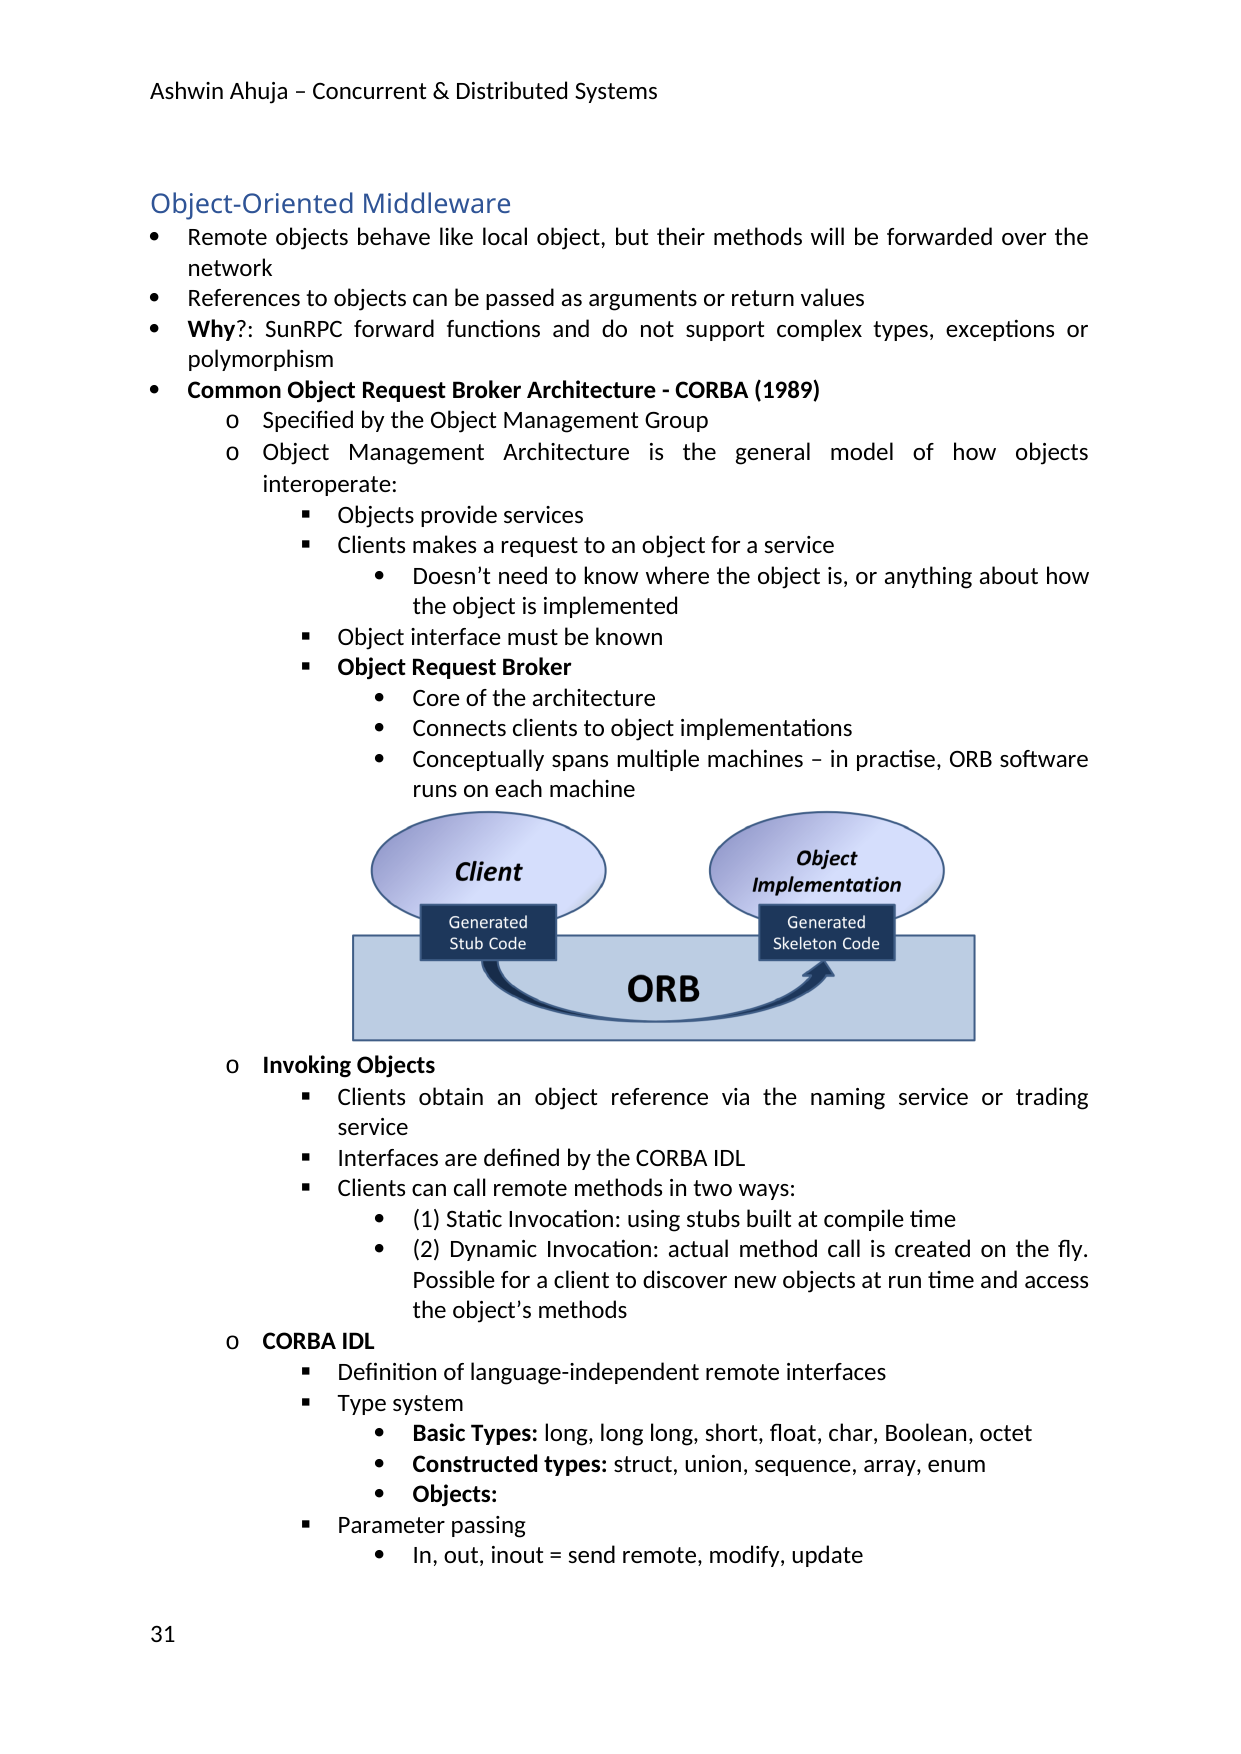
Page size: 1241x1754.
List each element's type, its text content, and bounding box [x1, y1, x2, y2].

list Remote objects behave like local object, but their methods will be forwarded over the network [150, 222, 1090, 283]
list Clients can call remote methods in two ways: [300, 1172, 1090, 1203]
list Constructed types: struct, union, sequence, array, enum [375, 1448, 1090, 1479]
list Why?: SunRPC forward functions and do not support complex types, exceptions or polymorphism [150, 313, 1090, 374]
list Basic Types: long, long long, short, float, char, Boolean, octet [375, 1418, 1090, 1448]
list Common Object Request Broker Architecture - CORBA (1989) [150, 374, 1090, 405]
list Doesn’t need to know where the object is, or anything about how the object is implemented [375, 560, 1090, 621]
picture [337, 803, 984, 1049]
list Object interface must be known [300, 621, 1090, 651]
list Object Request Broker [300, 651, 1090, 682]
list (1) Static Invocation: using stubs built at compile time [375, 1203, 1090, 1233]
list Core of the architecture [375, 682, 1090, 712]
list Connects clients to object implementations [375, 712, 1090, 743]
list Objects: [375, 1479, 1090, 1509]
list References to objects can be passed as arguments or return values [150, 283, 1090, 313]
list CORBA IDL [225, 1325, 1090, 1357]
list (2) Dynamic Invocation: actual method call is created on the fly. Possible for a client to discover new objects at run time and access the object’s methods [375, 1233, 1090, 1325]
list Clients makes a request to an object for a service [300, 529, 1090, 560]
list Invoking Objects [225, 1049, 1090, 1081]
list Interfaces are defined by the CORBA IDL [300, 1142, 1090, 1172]
list Specified by the Object Management Group [225, 405, 1090, 436]
list Object Management Architecture is the general model of how objects interoperate: [225, 436, 1090, 499]
list In, out, inout = send remote, modify, update [375, 1540, 1090, 1570]
list Objects provide services [300, 499, 1090, 529]
list Conceptually spans multiple machines – in practise, ORB software runs on each machine [375, 743, 1090, 804]
list Definition of language-independent remote interfaces [300, 1357, 1090, 1387]
subtitle Object-Oriented Middleware [150, 185, 1090, 222]
list Parameter passing [300, 1509, 1090, 1540]
list Type system [300, 1387, 1090, 1418]
list Clients obtain an object reference via the naming service or trading service [300, 1081, 1090, 1142]
